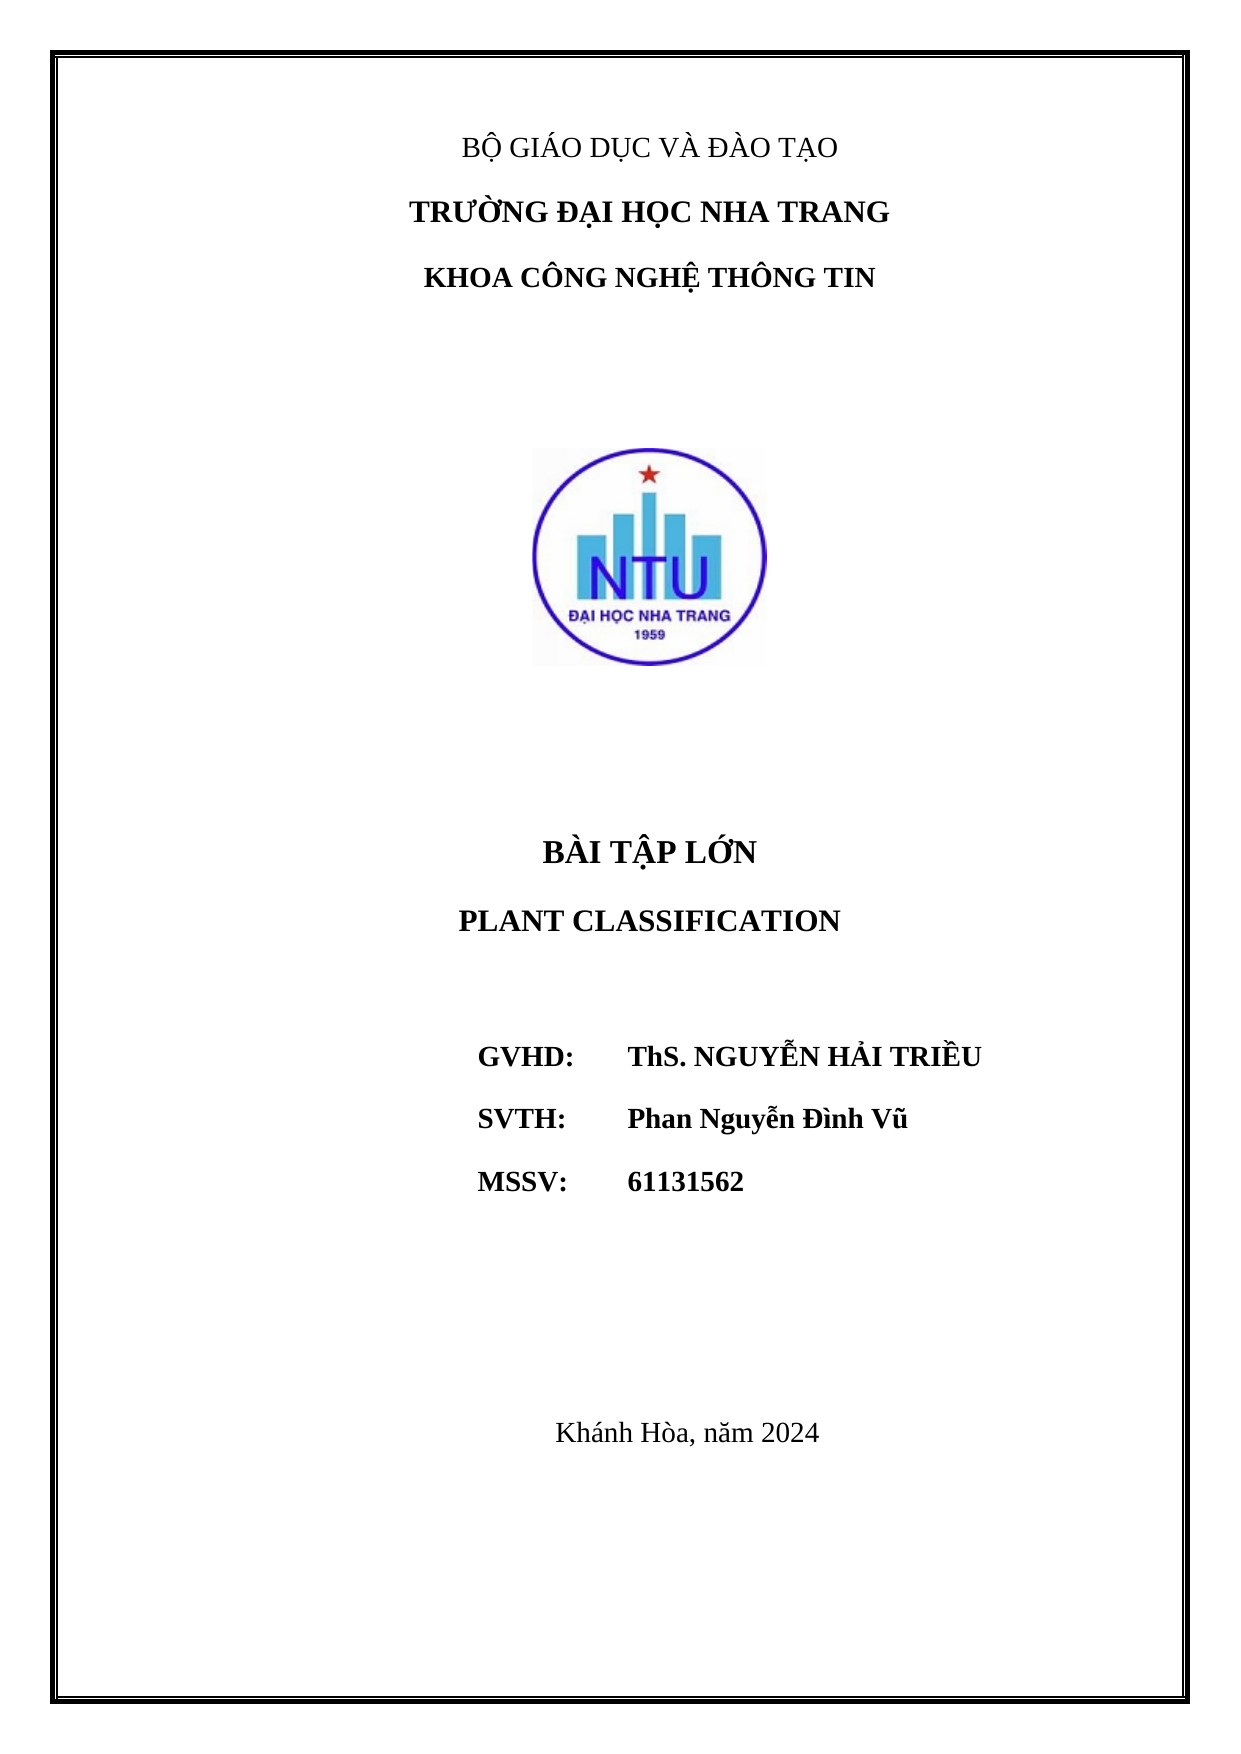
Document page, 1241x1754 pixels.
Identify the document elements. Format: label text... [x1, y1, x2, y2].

text TRƯỜNG ĐẠI HỌC NHA TRANG [177, 193, 1122, 229]
text SVTH: Phan Nguyễn Đình Vũ [402, 1102, 1122, 1135]
text MSSV: 61131562 [402, 1164, 1122, 1198]
text Khánh Hòa, năm 2024 [177, 1416, 1122, 1449]
text BÀI TẬP LỚN [177, 832, 1122, 871]
text KHOA CÔNG NGHỆ THÔNG TIN [177, 260, 1122, 293]
text BỘ GIÁO DỤC VÀ ĐÀO TẠO [177, 131, 1122, 164]
picture [532, 448, 767, 666]
text GVHD: ThS. NGUYỄN HẢI TRIỀU [402, 1039, 1122, 1072]
text PLANT CLASSIFICATION [177, 902, 1122, 938]
